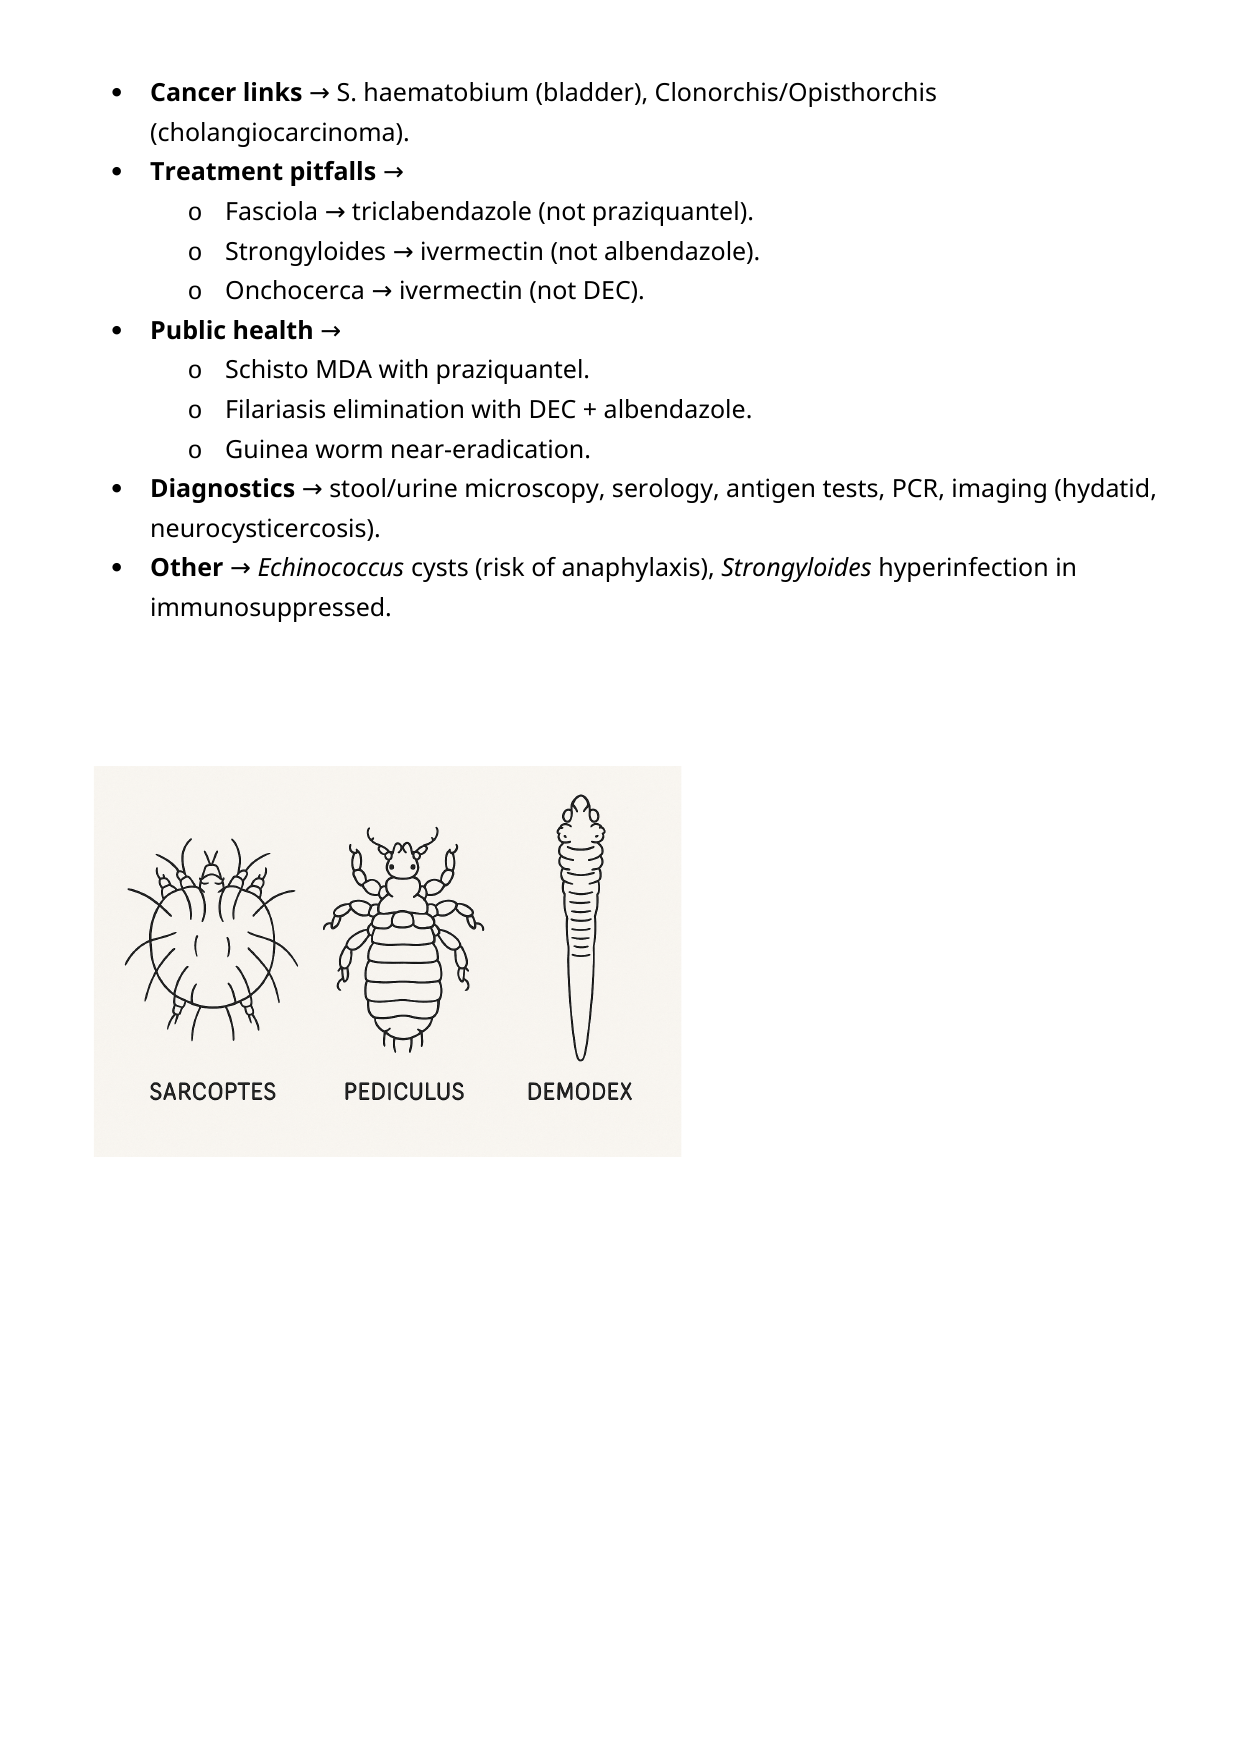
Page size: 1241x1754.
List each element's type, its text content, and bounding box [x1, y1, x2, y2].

list Strongyloides → ivermectin (not albendazole). [187, 233, 1165, 267]
list Onchocerca → ivermectin (not DEC). [187, 273, 1165, 307]
list Diagnostics → stool/urine microscopy, serology, antigen tests, PCR, imaging (hydatid, neurocysticercosis). [112, 471, 1165, 544]
list Guinea worm near-eradication. [187, 431, 1165, 466]
list Filariasis elimination with DEC + albendazole. [187, 392, 1165, 426]
list Treatment pitfalls → [112, 154, 1165, 188]
list Schisto MDA with praziquantel. [187, 352, 1165, 386]
list Other → Echinococcus cysts (risk of anaphylaxis), Strongyloides hyperinfection in immunosuppressed. [112, 550, 1165, 623]
list Fasciola → triclabendazole (not praziquantel). [187, 193, 1165, 228]
list Public health → [112, 312, 1165, 347]
list Cancer links → S. haematobium (bladder), Clonorchis/Opisthorchis (cholangiocarcinoma). [112, 75, 1165, 148]
